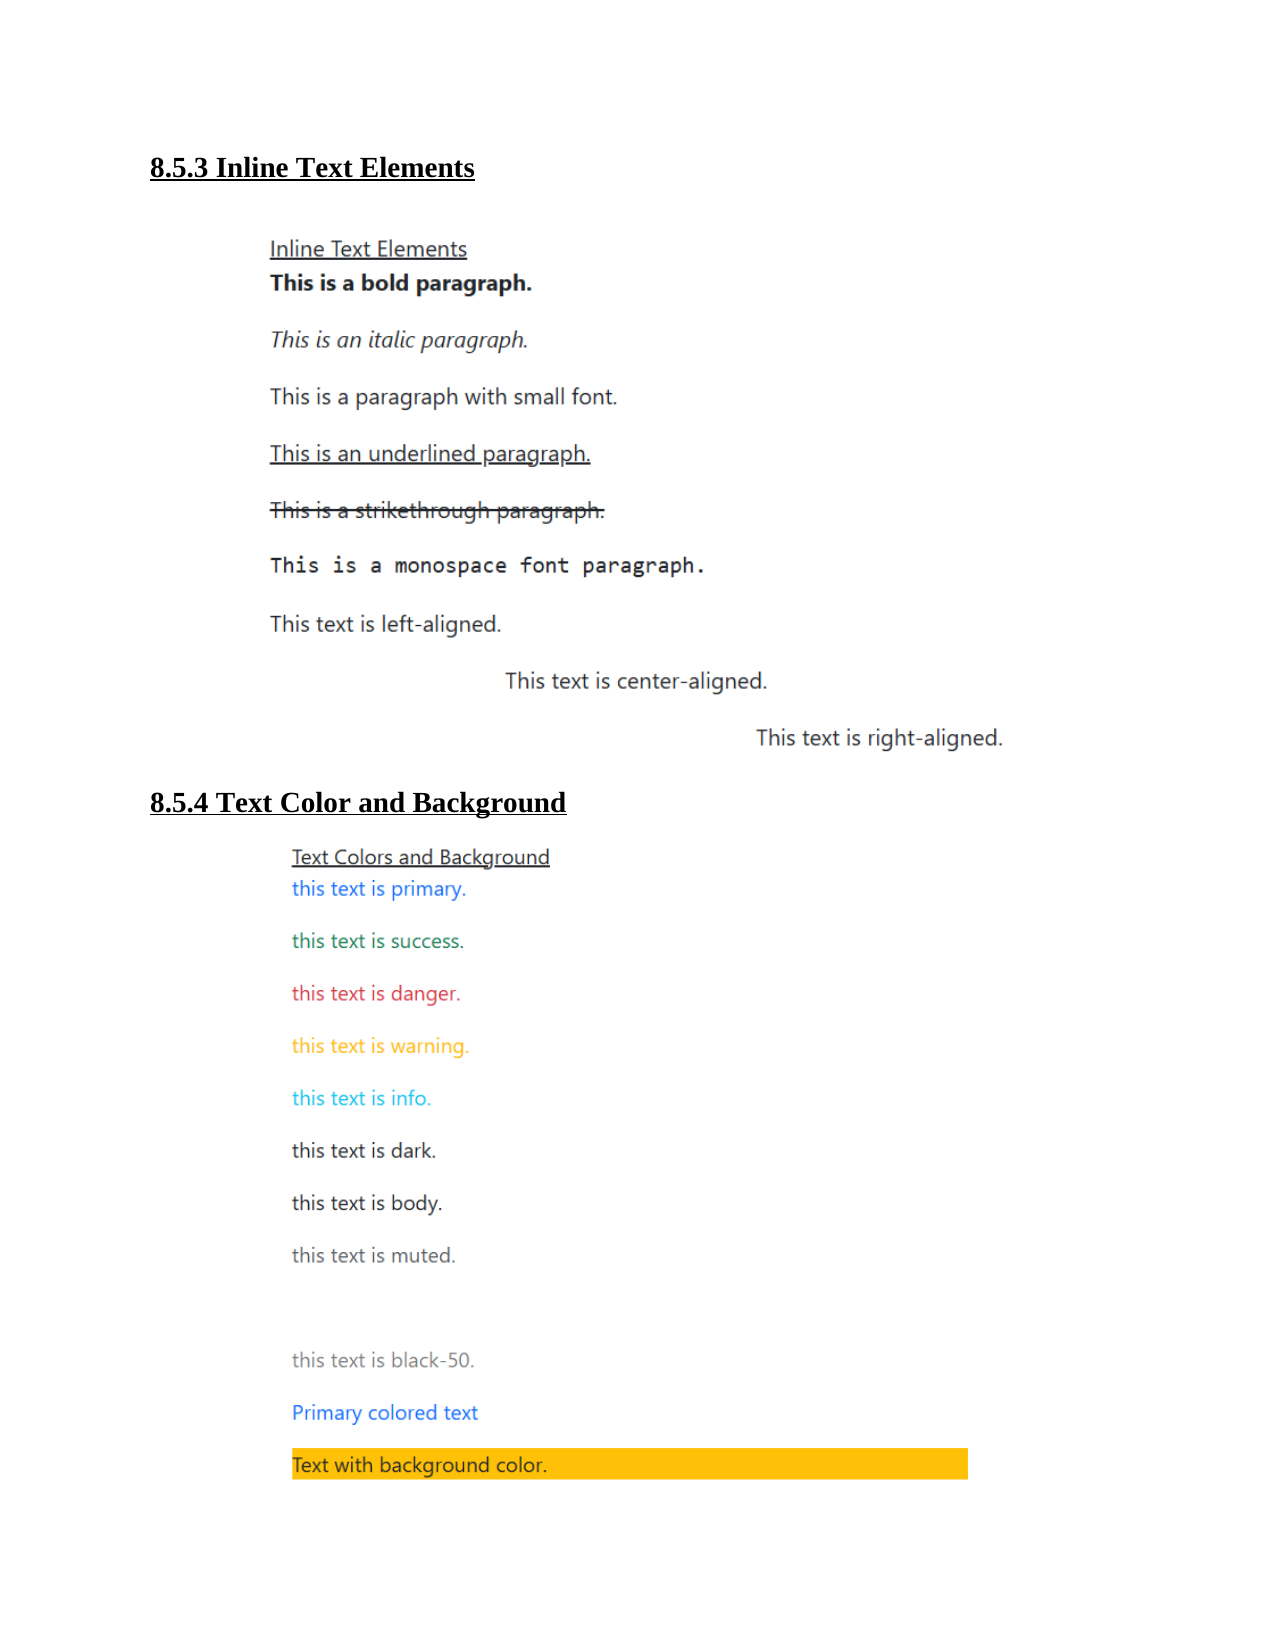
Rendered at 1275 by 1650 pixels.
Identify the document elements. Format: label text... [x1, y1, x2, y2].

text 8.5.4 Text Color and Background [150, 785, 1125, 818]
picture [175, 837, 1100, 1490]
picture [150, 202, 1125, 766]
text 8.5.3 Inline Text Elements [150, 150, 1125, 183]
